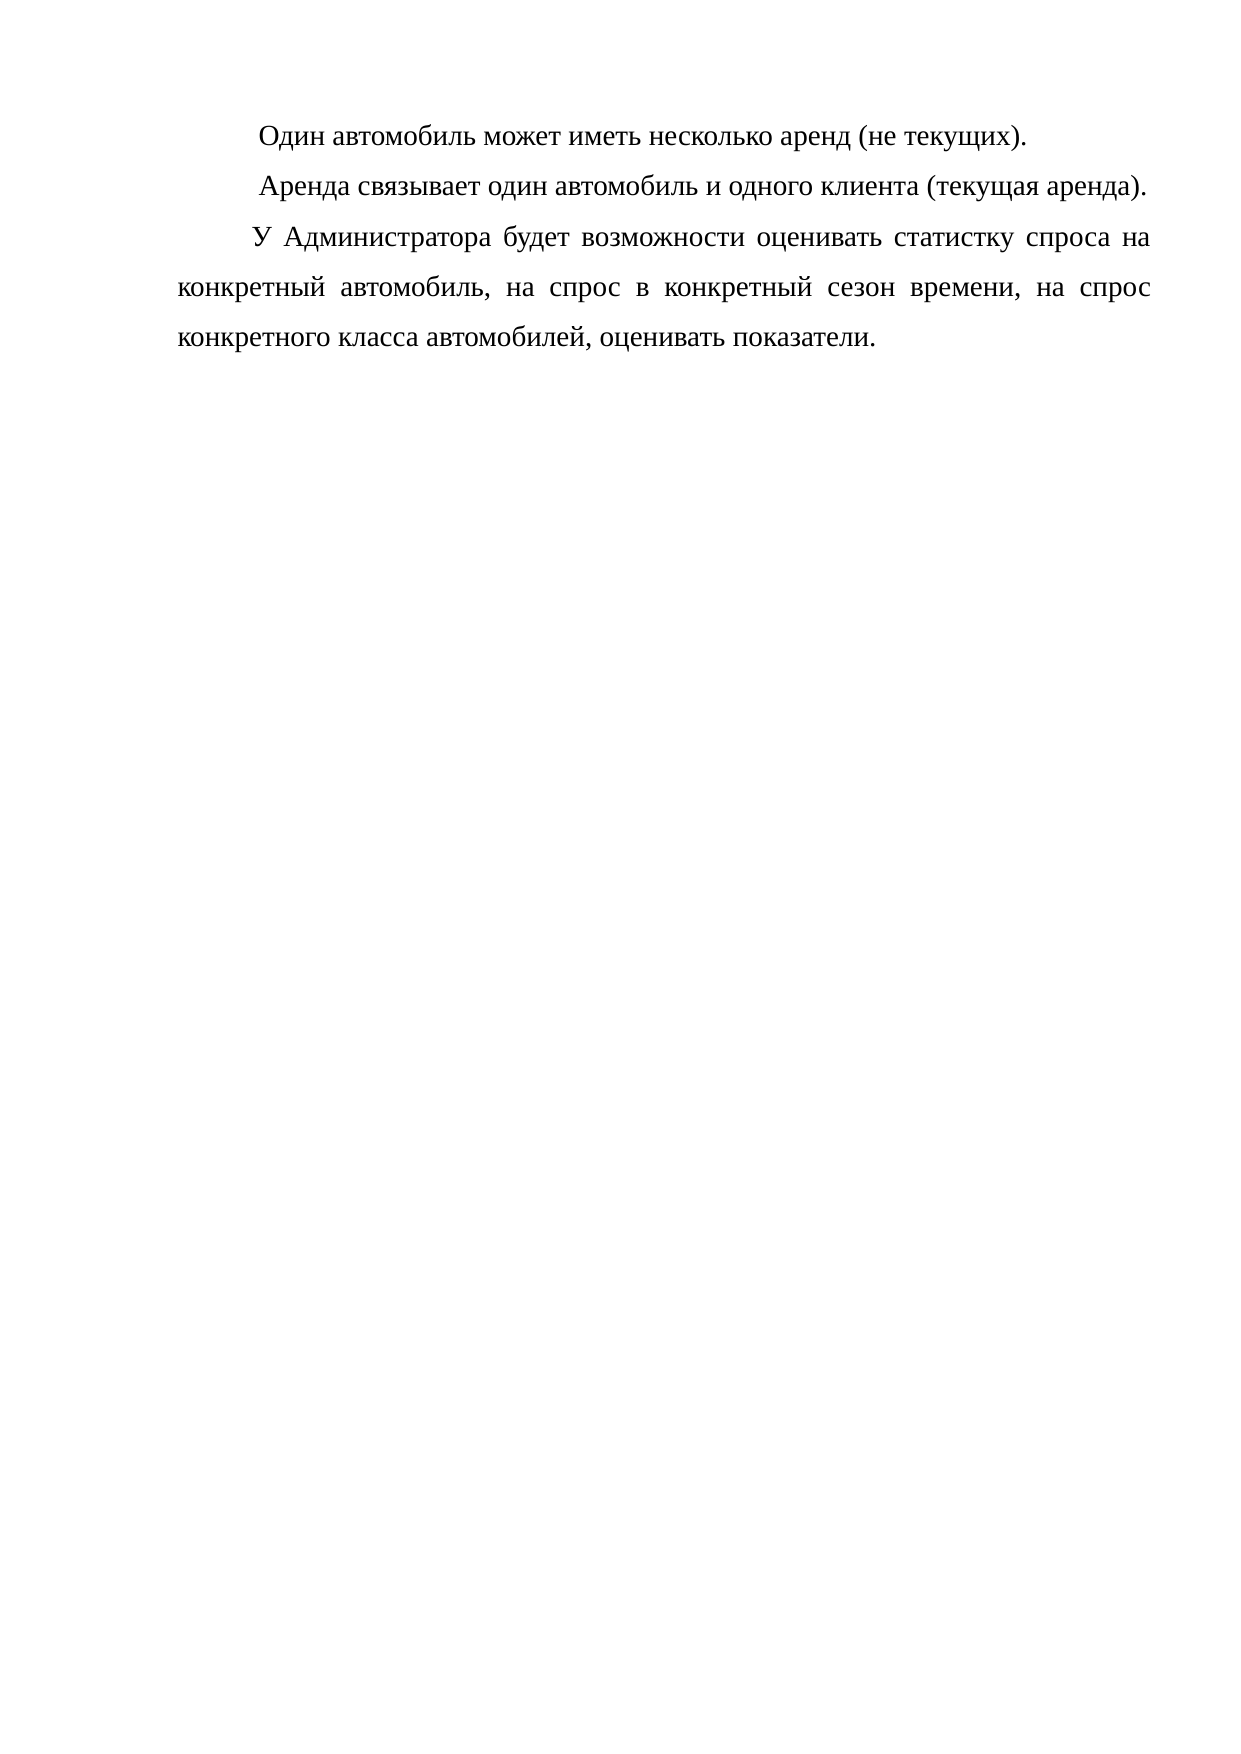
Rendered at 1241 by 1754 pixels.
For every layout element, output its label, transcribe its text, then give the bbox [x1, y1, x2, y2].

text Один автомобиль может иметь несколько аренд (не текущих). [177, 118, 1152, 152]
text У Администратора будет возможности оценивать статистку спроса на конкретный автомобиль, на спрос в конкретный сезон времени, на спрос конкретного класса автомобилей, оценивать показатели. [177, 219, 1152, 353]
text Аренда связывает один автомобиль и одного клиента (текущая аренда). [177, 168, 1152, 202]
